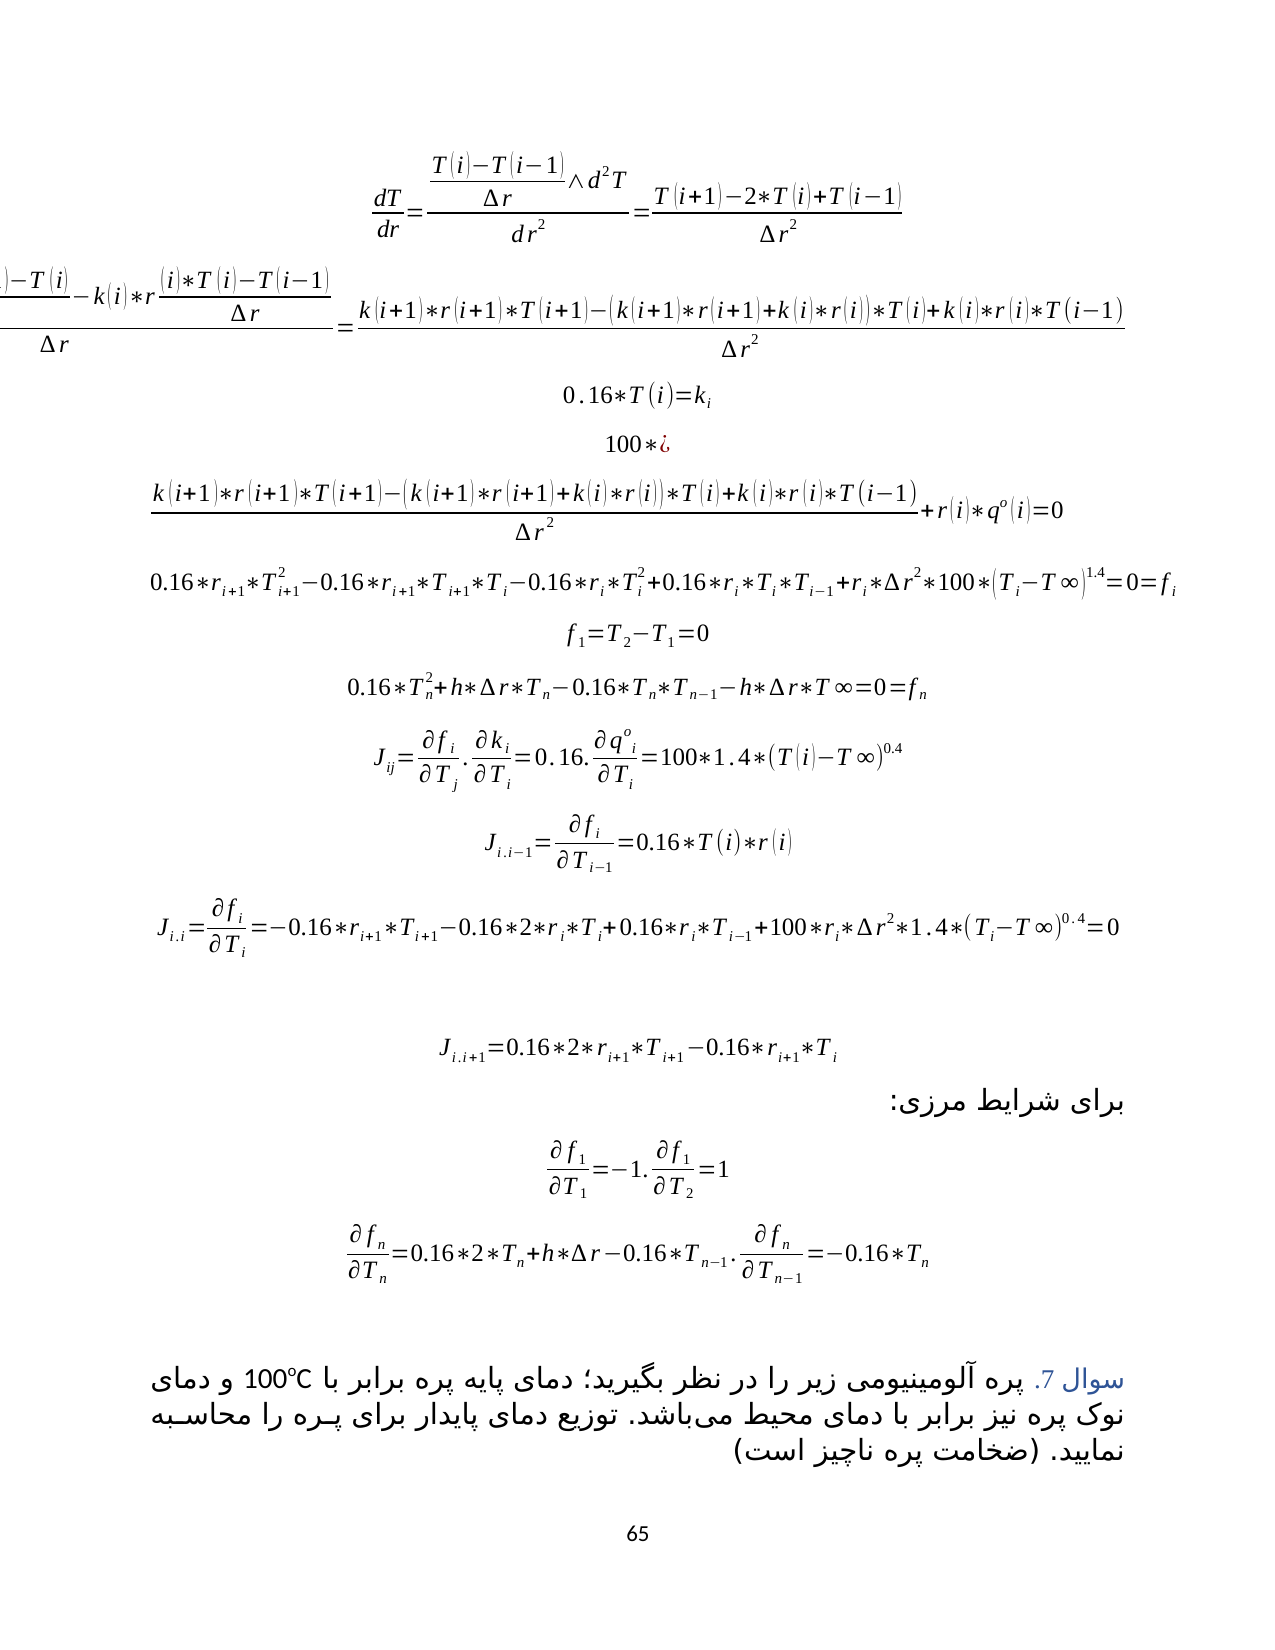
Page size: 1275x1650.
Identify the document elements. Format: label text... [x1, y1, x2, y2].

text سوال 7. پره آلومینیومی زیر را در نظر بگیرید؛ دمای پایه پره برابر با 100oC و دمای نوک پره نیز برابر با دمای محیط می‌باشد. توزیع دمای پایدار برای پره را محاسبه نمایید. (ضخامت پره ناچیز است) [150, 1360, 1125, 1468]
text برای شرایط مرزی: [150, 1084, 1125, 1118]
